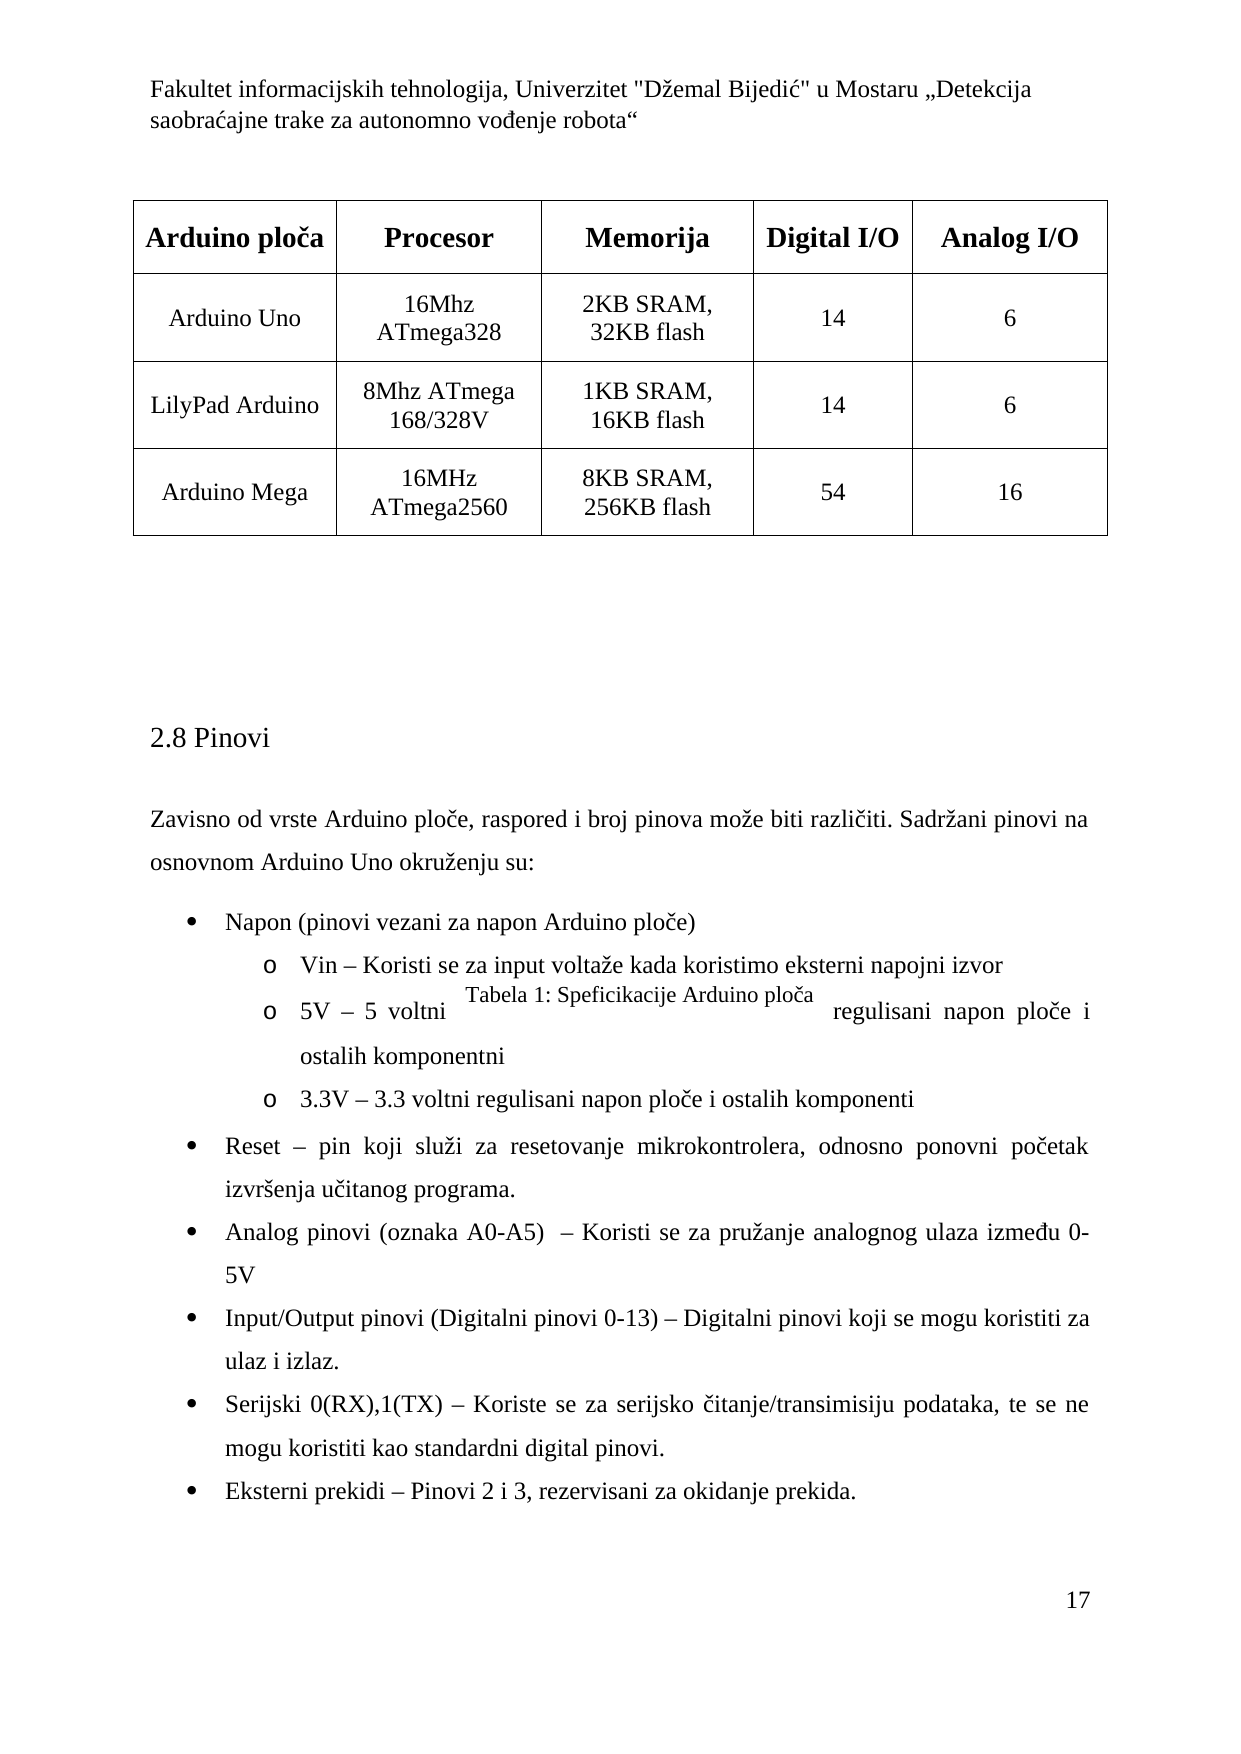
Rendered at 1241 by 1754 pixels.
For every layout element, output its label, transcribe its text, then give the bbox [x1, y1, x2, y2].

table_header Digital I/O [754, 201, 912, 273]
subtitle 2.8 Pinovi [150, 720, 1090, 754]
table_cell LilyPad Arduino [134, 362, 336, 447]
table_cell 54 [754, 449, 912, 535]
list Reset – pin koji služi za resetovanje mikrokontrolera, odnosno ponovni početak izvršenja učitanog programa. [187, 1131, 1090, 1203]
table_cell 2KB SRAM, 32KB flash [542, 274, 753, 361]
table_cell 8Mhz ATmega 168/328V [337, 362, 541, 447]
list Napon (pinovi vezani za napon Arduino ploče) [187, 907, 1090, 936]
table_cell 6 [913, 274, 1107, 361]
list 3.3V – 3.3 voltni regulisani napon ploče i ostalih komponenti [262, 1084, 1090, 1115]
table_cell Arduino Mega [134, 449, 336, 535]
list Input/Output pinovi (Digitalni pinovi 0-13) – Digitalni pinovi koji se mogu koristiti za ulaz i izlaz. [187, 1303, 1090, 1375]
table_header Arduino ploča [134, 201, 336, 273]
list Eksterni prekidi – Pinovi 2 i 3, rezervisani za okidanje prekida. [187, 1476, 1090, 1504]
list Vin – Koristi se za input voltaže kada koristimo eksterni napojni izvor [262, 950, 1090, 981]
table_header Procesor [337, 201, 541, 273]
list 5V – 5 voltni regulisani napon ploče i ostalih komponentni [262, 996, 1090, 1070]
table_cell 14 [754, 362, 912, 447]
table_cell 1KB SRAM, 16KB flash [542, 362, 753, 447]
table_header Memorija [542, 201, 753, 273]
table_header Analog I/O [913, 201, 1107, 273]
table_cell 16Mhz ATmega328 [337, 274, 541, 361]
list Analog pinovi (oznaka A0-A5) – Koristi se za pružanje analognog ulaza između 0-5V [187, 1217, 1090, 1289]
table_cell 16 [913, 449, 1107, 535]
text Zavisno od vrste Arduino ploče, raspored i broj pinova može biti različiti. Sadržani pinovi na osnovnom Arduino Uno okruženju su: [150, 804, 1090, 876]
table_cell 14 [754, 274, 912, 361]
list Serijski 0(RX),1(TX) – Koriste se za serijsko čitanje/transimisiju podataka, te se ne mogu koristiti kao standardni digital pinovi. [187, 1389, 1090, 1461]
table_cell Arduino Uno [134, 274, 336, 361]
table_cell 8KB SRAM, 256KB flash [542, 449, 753, 535]
text Tabela 1: Speficikacije Arduino ploča [465, 981, 814, 1008]
table_cell 16MHz ATmega2560 [337, 449, 541, 535]
table_cell 6 [913, 362, 1107, 447]
